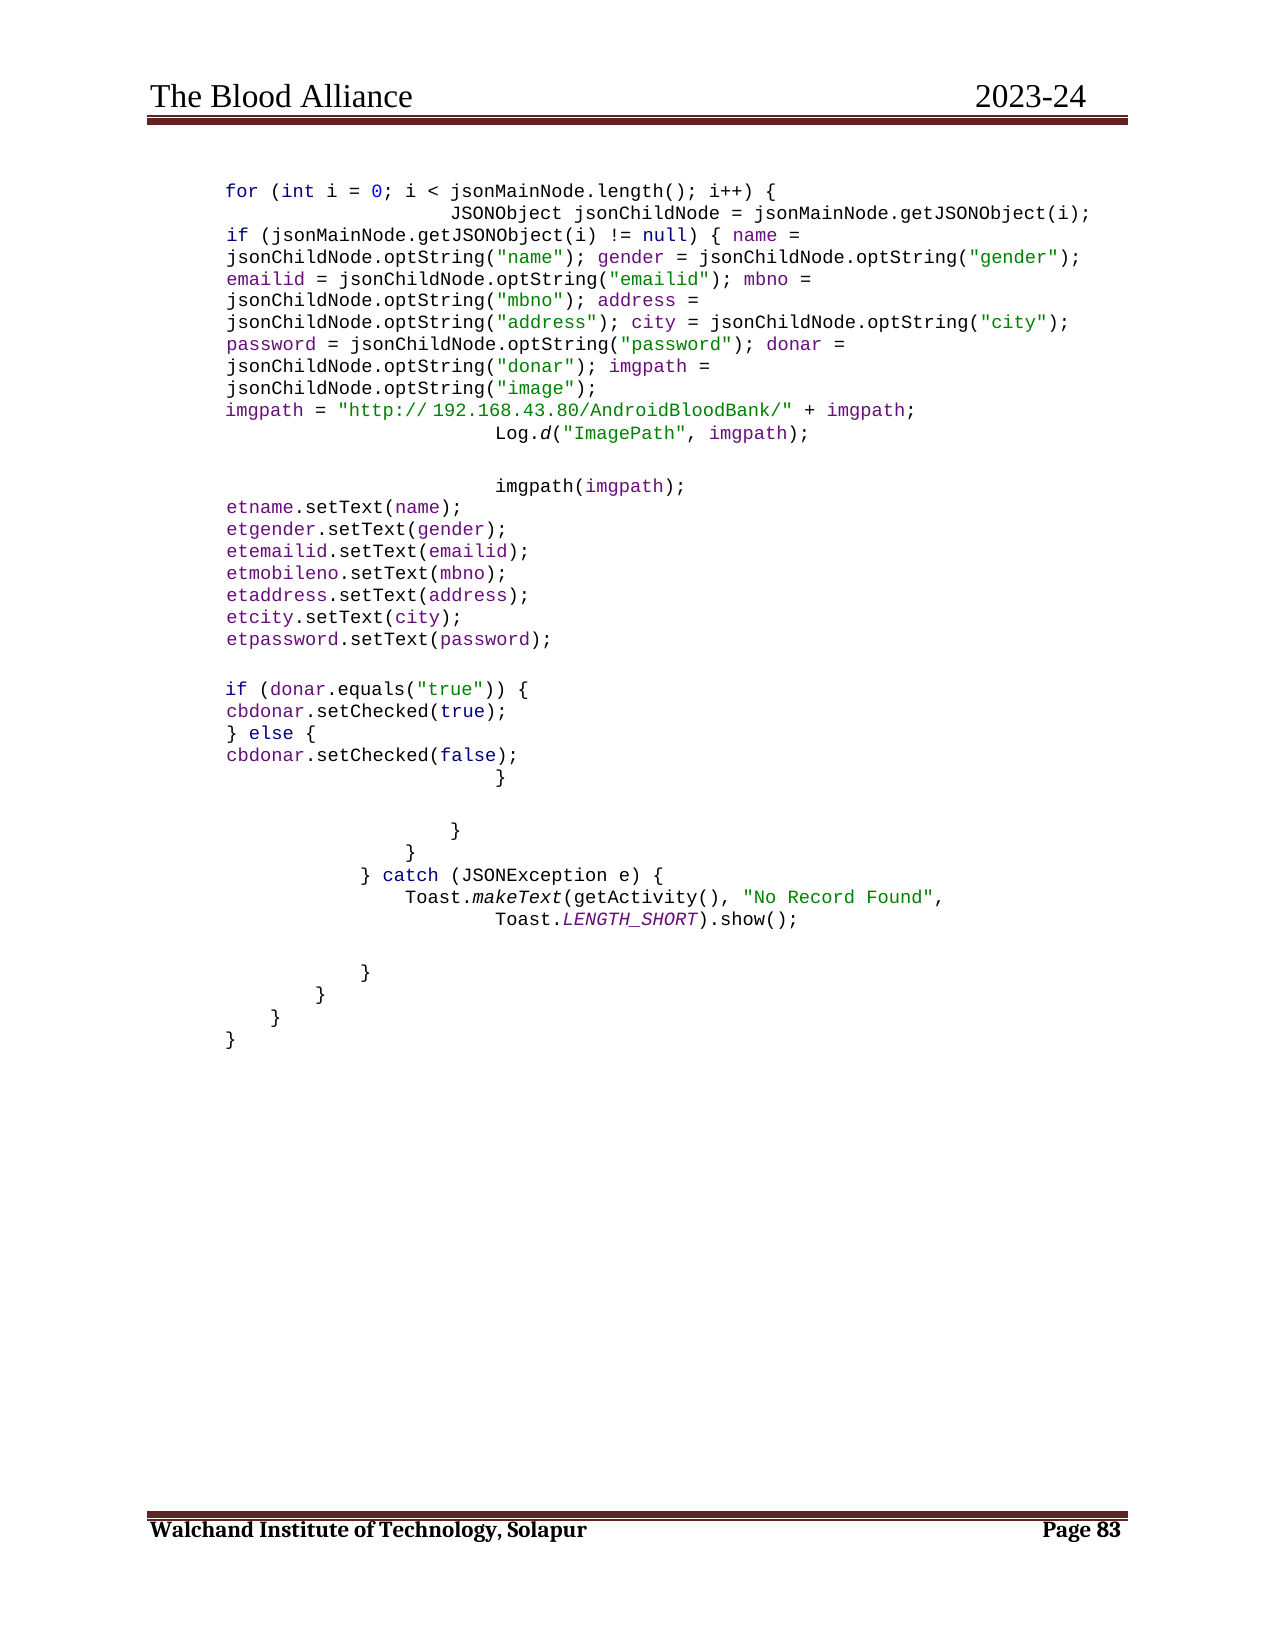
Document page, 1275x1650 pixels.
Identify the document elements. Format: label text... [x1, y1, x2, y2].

text } [225, 843, 1123, 864]
text } [225, 1008, 1123, 1029]
text } [225, 1030, 1123, 1051]
text for (int i = 0; i < jsonMainNode.length(); i++) { [225, 181, 1123, 203]
text imgpath(imgpath); etname.setText(name); etgender.setText(gender); etemailid.setText(emailid); etmobileno.setText(mbno); etaddress.setText(address); etcity.setText(city); etpassword.setText(password); [225, 476, 698, 651]
text } [225, 985, 1123, 1006]
text imgpath = "http:// 192.168.43.80/AndroidBloodBank/" + imgpath; [225, 401, 1134, 422]
text } [225, 821, 1123, 842]
text } [225, 768, 1123, 789]
text Toast.makeText(getActivity(), "No Record Found", [225, 888, 1123, 909]
text JSONObject jsonChildNode = jsonMainNode.getJSONObject(i); if (jsonMainNode.getJSONObject(i) != null) { name = jsonChildNode.optString("name"); gender = jsonChildNode.optString("gender"); emailid = jsonChildNode.optString("emailid"); mbno = jsonChildNode.optString("mbno"); address = jsonChildNode.optString("address"); city = jsonChildNode.optString("city"); password = jsonChildNode.optString("password"); donar = jsonChildNode.optString("donar"); imgpath = jsonChildNode.optString("image"); [225, 204, 1091, 400]
text Log.d("ImagePath", imgpath); [225, 424, 1134, 445]
text } catch (JSONException e) { [225, 865, 1123, 887]
text if (donar.equals("true")) { cbdonar.setChecked(true); } else { cbdonar.setChecked(false); [225, 680, 585, 767]
text } [225, 963, 1123, 984]
text Toast.LENGTH_SHORT).show(); [225, 910, 1123, 931]
